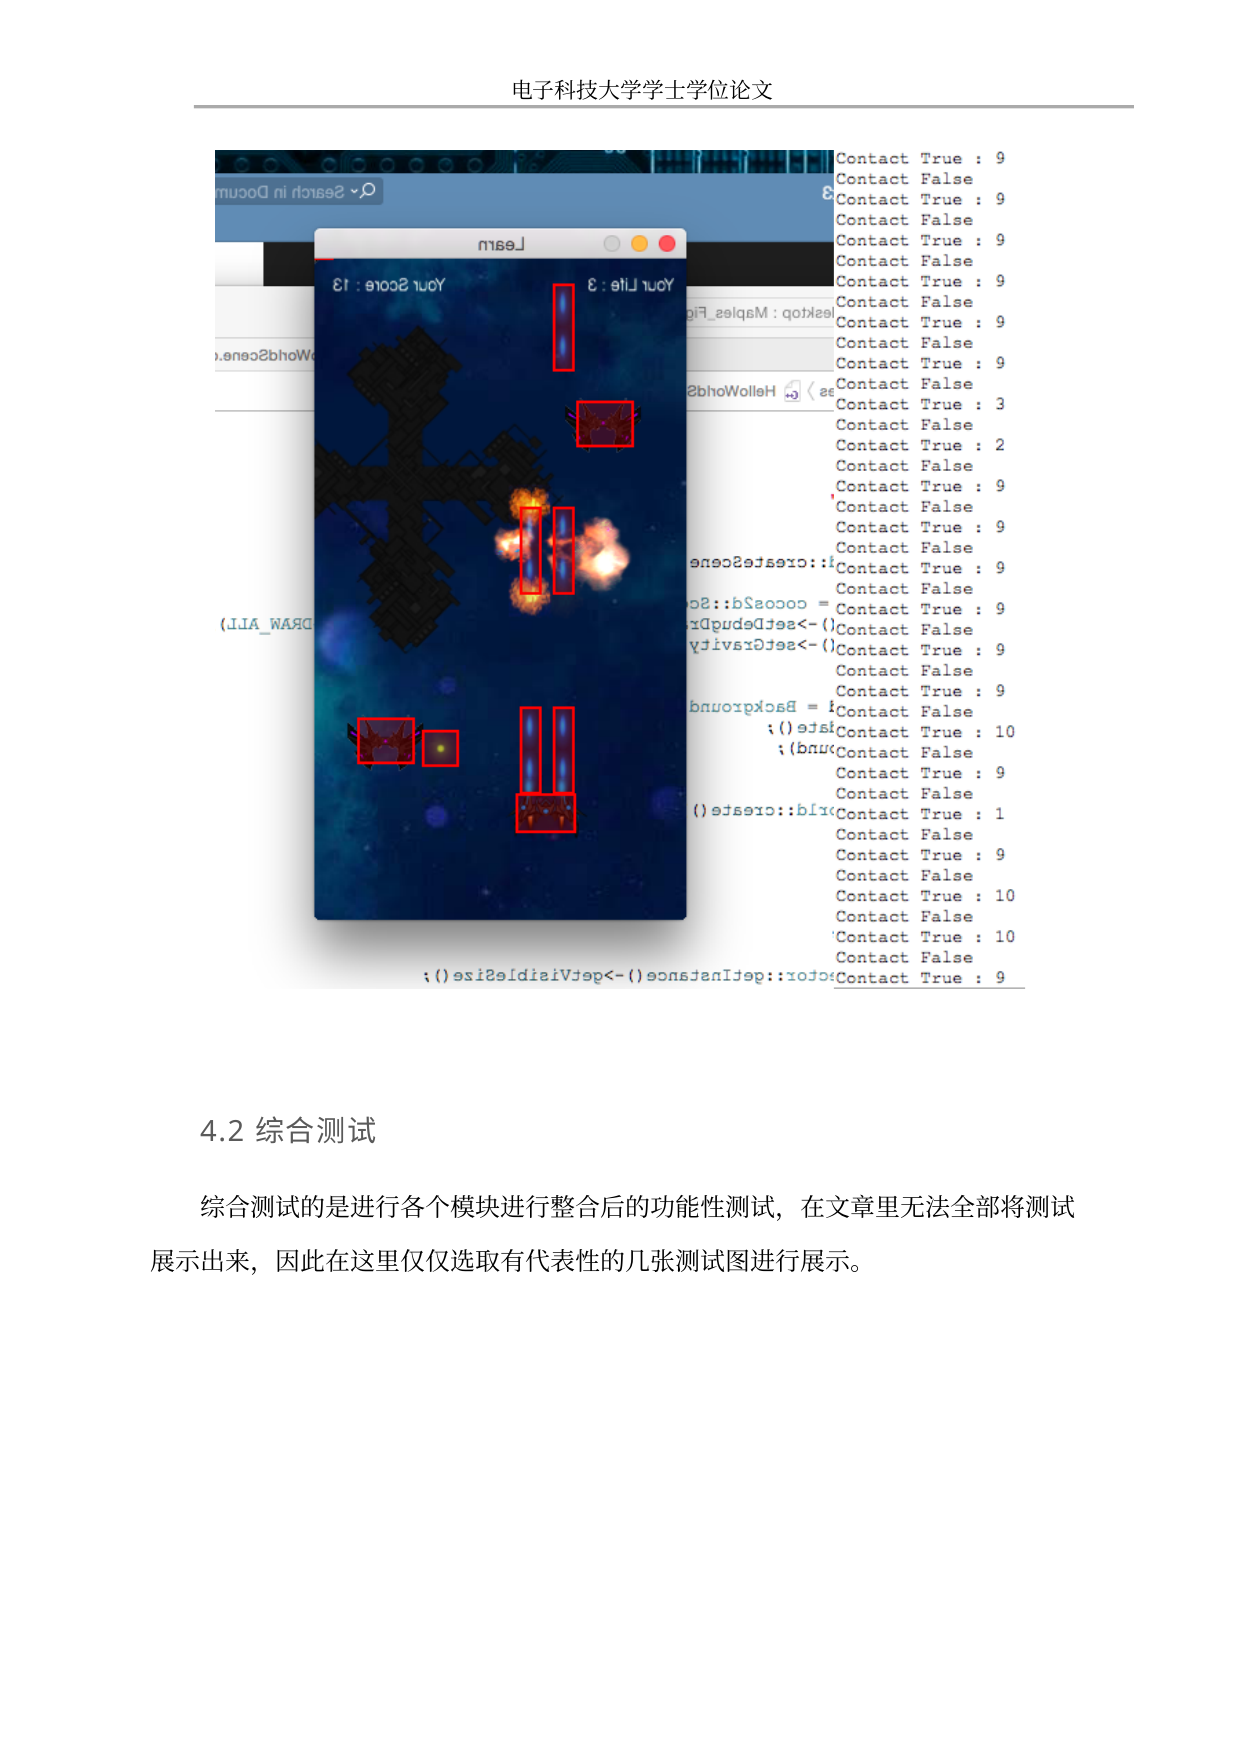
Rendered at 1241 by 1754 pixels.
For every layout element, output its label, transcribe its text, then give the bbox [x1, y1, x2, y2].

subtitle 4.2 综合测试 [150, 1107, 1090, 1150]
text 综合测试的是进行各个模块进行整合后的功能性测试，在文章里无法全部将测试展示出来，因此在这里仅仅选取有代表性的几张测试图进行展示。 [150, 1188, 1090, 1277]
picture [215, 150, 1026, 989]
picture [593, 150, 614, 157]
